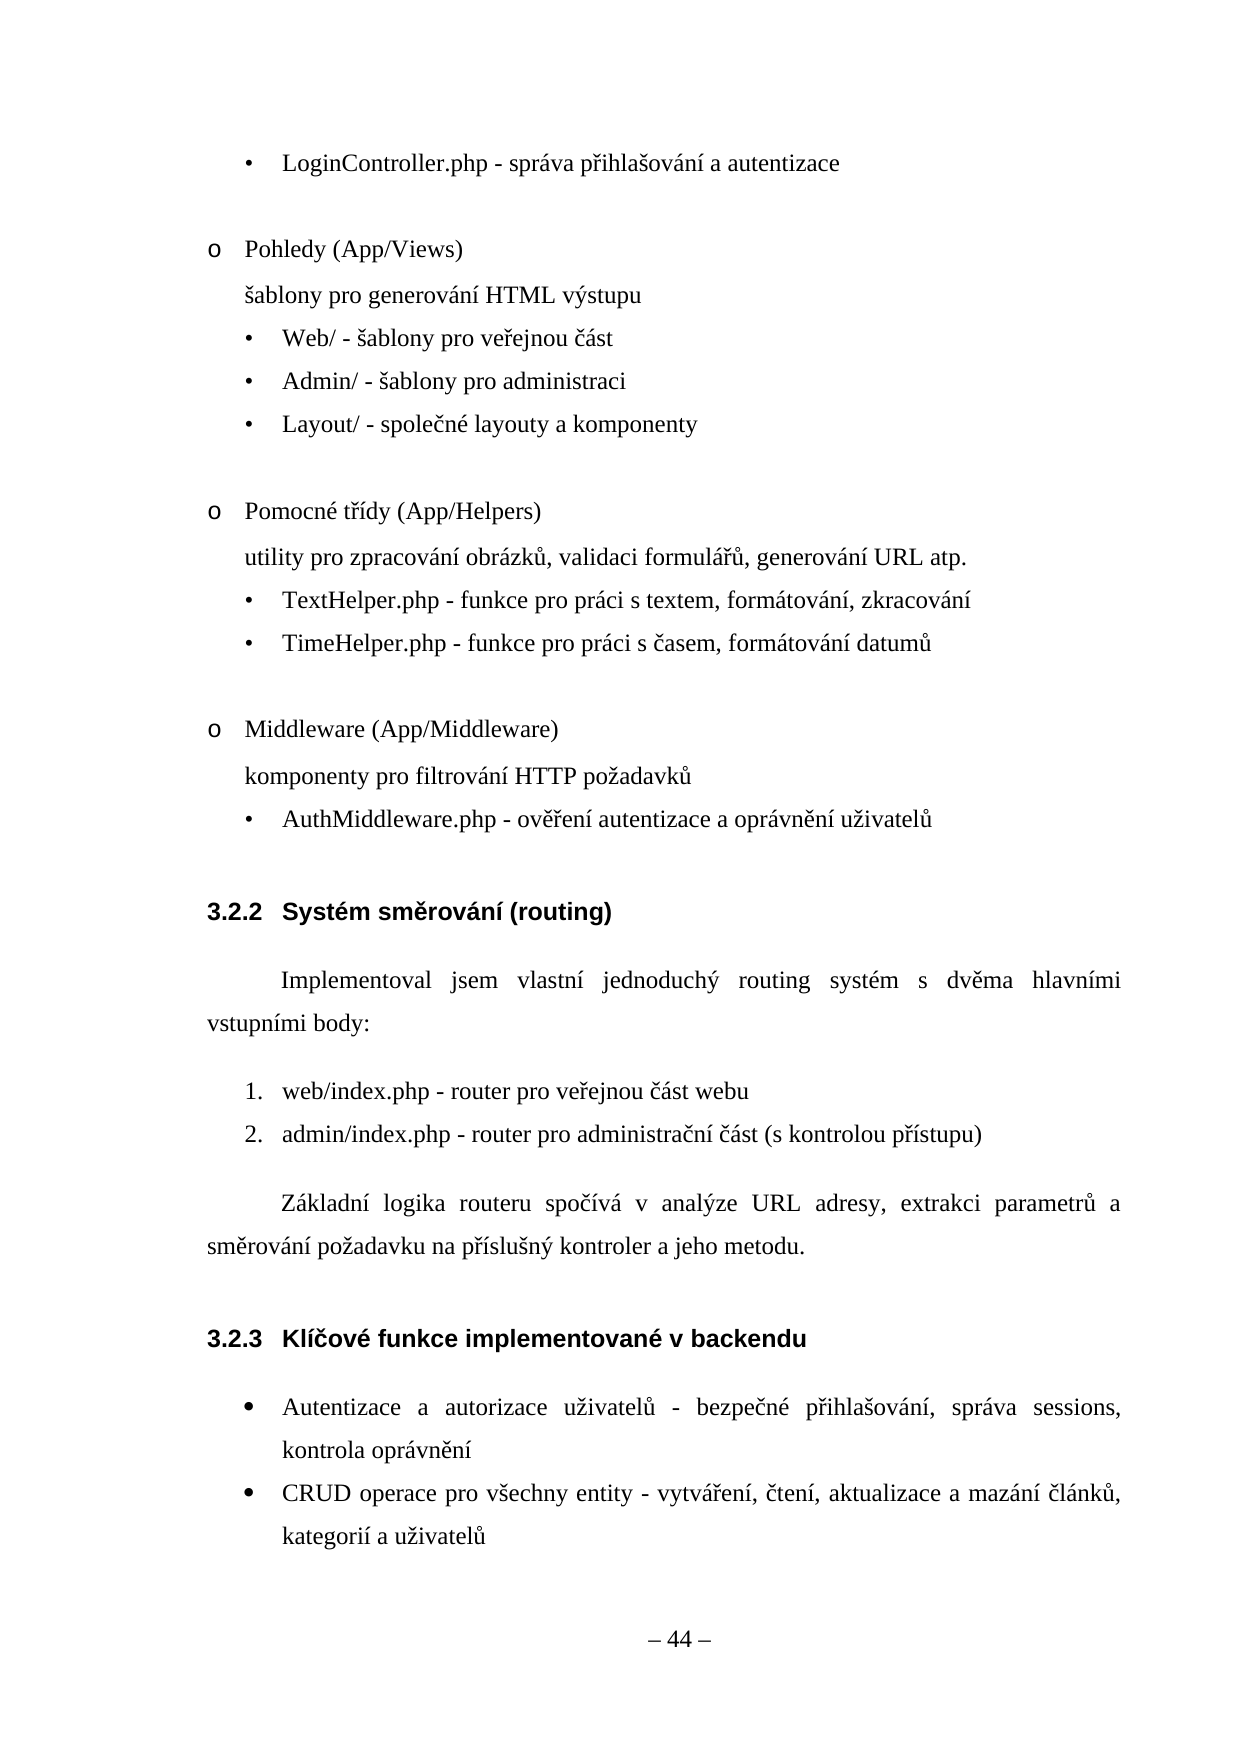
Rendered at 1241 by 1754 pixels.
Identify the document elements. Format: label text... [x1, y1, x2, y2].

list web/index.php - router pro veřejnou část webu [244, 1076, 1122, 1105]
list šablony pro generování HTML výstupu [244, 280, 1122, 309]
list AuthMiddleware.php - ověření autentizace a oprávnění uživatelů [244, 804, 1122, 833]
list komponenty pro filtrování HTTP požadavků [244, 761, 1122, 789]
list LoginController.php - správa přihlašování a autentizace [244, 148, 1122, 176]
list TextHelper.php - funkce pro práci s textem, formátování, zkracování [244, 585, 1122, 614]
list utility pro zpracování obrázků, validaci formulářů, generování URL atp. [244, 542, 1122, 571]
list Pomocné třídy (App/Helpers) [207, 496, 1122, 527]
list Admin/ - šablony pro administraci [244, 366, 1122, 395]
list Pohledy (App/Views) [207, 234, 1122, 265]
list admin/index.php - router pro administrační část (s kontrolou přístupu) [244, 1119, 1122, 1148]
text Základní logika routeru spočívá v analýze URL adresy, extrakci parametrů a směrování požadavku na příslušný kontroler a jeho metodu. [207, 1188, 1122, 1259]
list TimeHelper.php - funkce pro práci s časem, formátování datumů [244, 628, 1122, 657]
list CRUD operace pro všechny entity - vytváření, čtení, aktualizace a mazání článků, kategorií a uživatelů [244, 1478, 1122, 1550]
list Middleware (App/Middleware) [207, 714, 1122, 745]
subtitle Klíčové funkce implementované v backendu [207, 1324, 1122, 1353]
subtitle Systém směrování (routing) [207, 897, 1122, 926]
list Layout/ - společné layouty a komponenty [244, 409, 1122, 438]
list Web/ - šablony pro veřejnou část [244, 323, 1122, 352]
text Implementoval jsem vlastní jednoduchý routing systém s dvěma hlavními vstupními body: [207, 965, 1122, 1037]
list Autentizace a autorizace uživatelů - bezpečné přihlašování, správa sessions, kontrola oprávnění [244, 1392, 1122, 1464]
